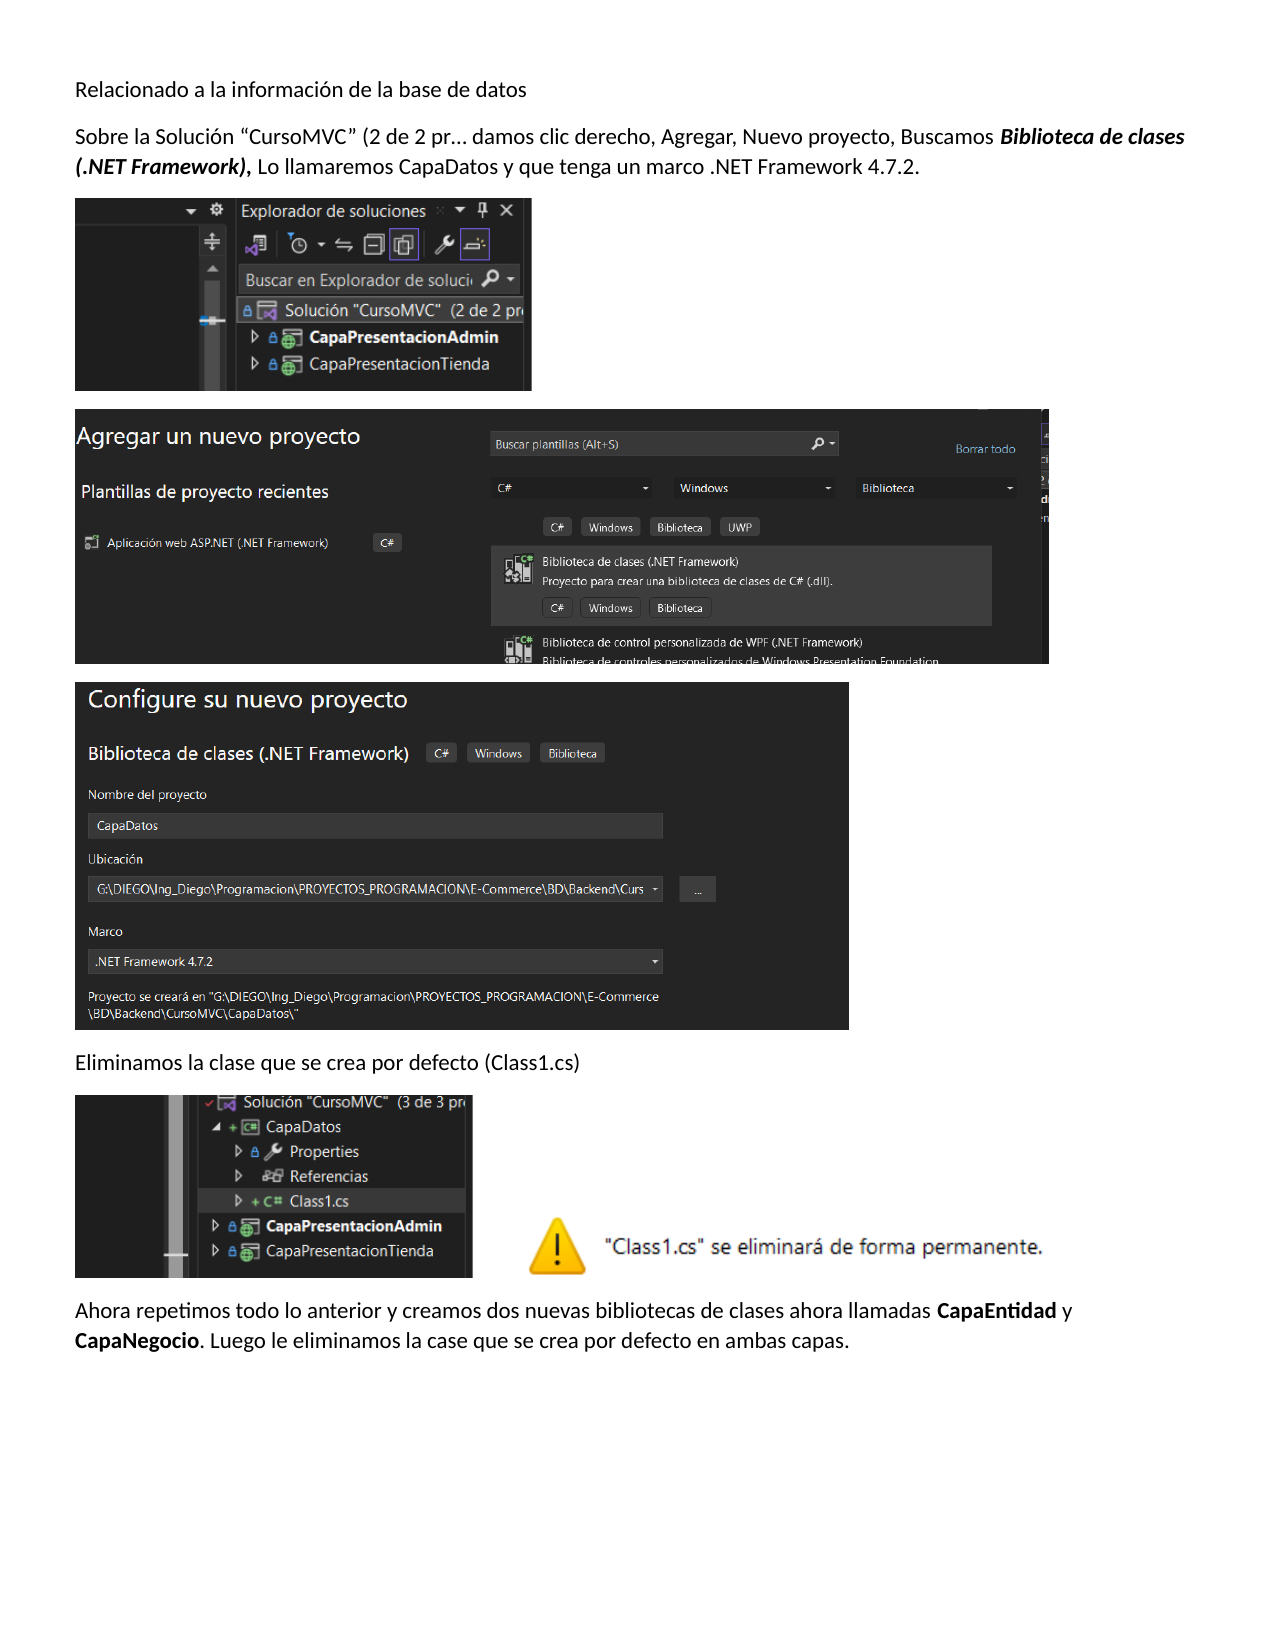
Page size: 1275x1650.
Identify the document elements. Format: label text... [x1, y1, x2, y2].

text Eliminamos la clase que se crea por defecto (Class1.cs) [75, 1048, 1200, 1077]
text Sobre la Solución “CursoMVC” (2 de 2 pr… damos clic derecho, Agregar, Nuevo proyecto, Buscamos Biblioteca de clases (.NET Framework), Lo llamaremos CapaDatos y que tenga un marco .NET Framework 4.7.2. [75, 122, 1200, 180]
picture [75, 1095, 473, 1278]
text Ahora repetimos todo lo anterior y creamos dos nuevas bibliotecas de clases ahora llamadas CapaEntidad y CapaNegocio. Luego le eliminamos la case que se crea por defecto en ambas capas. [75, 1296, 1200, 1354]
picture [75, 682, 849, 1030]
picture [75, 409, 1049, 664]
text Relacionado a la información de la base de datos [75, 75, 1200, 103]
picture [517, 1191, 1096, 1278]
picture [75, 198, 532, 391]
